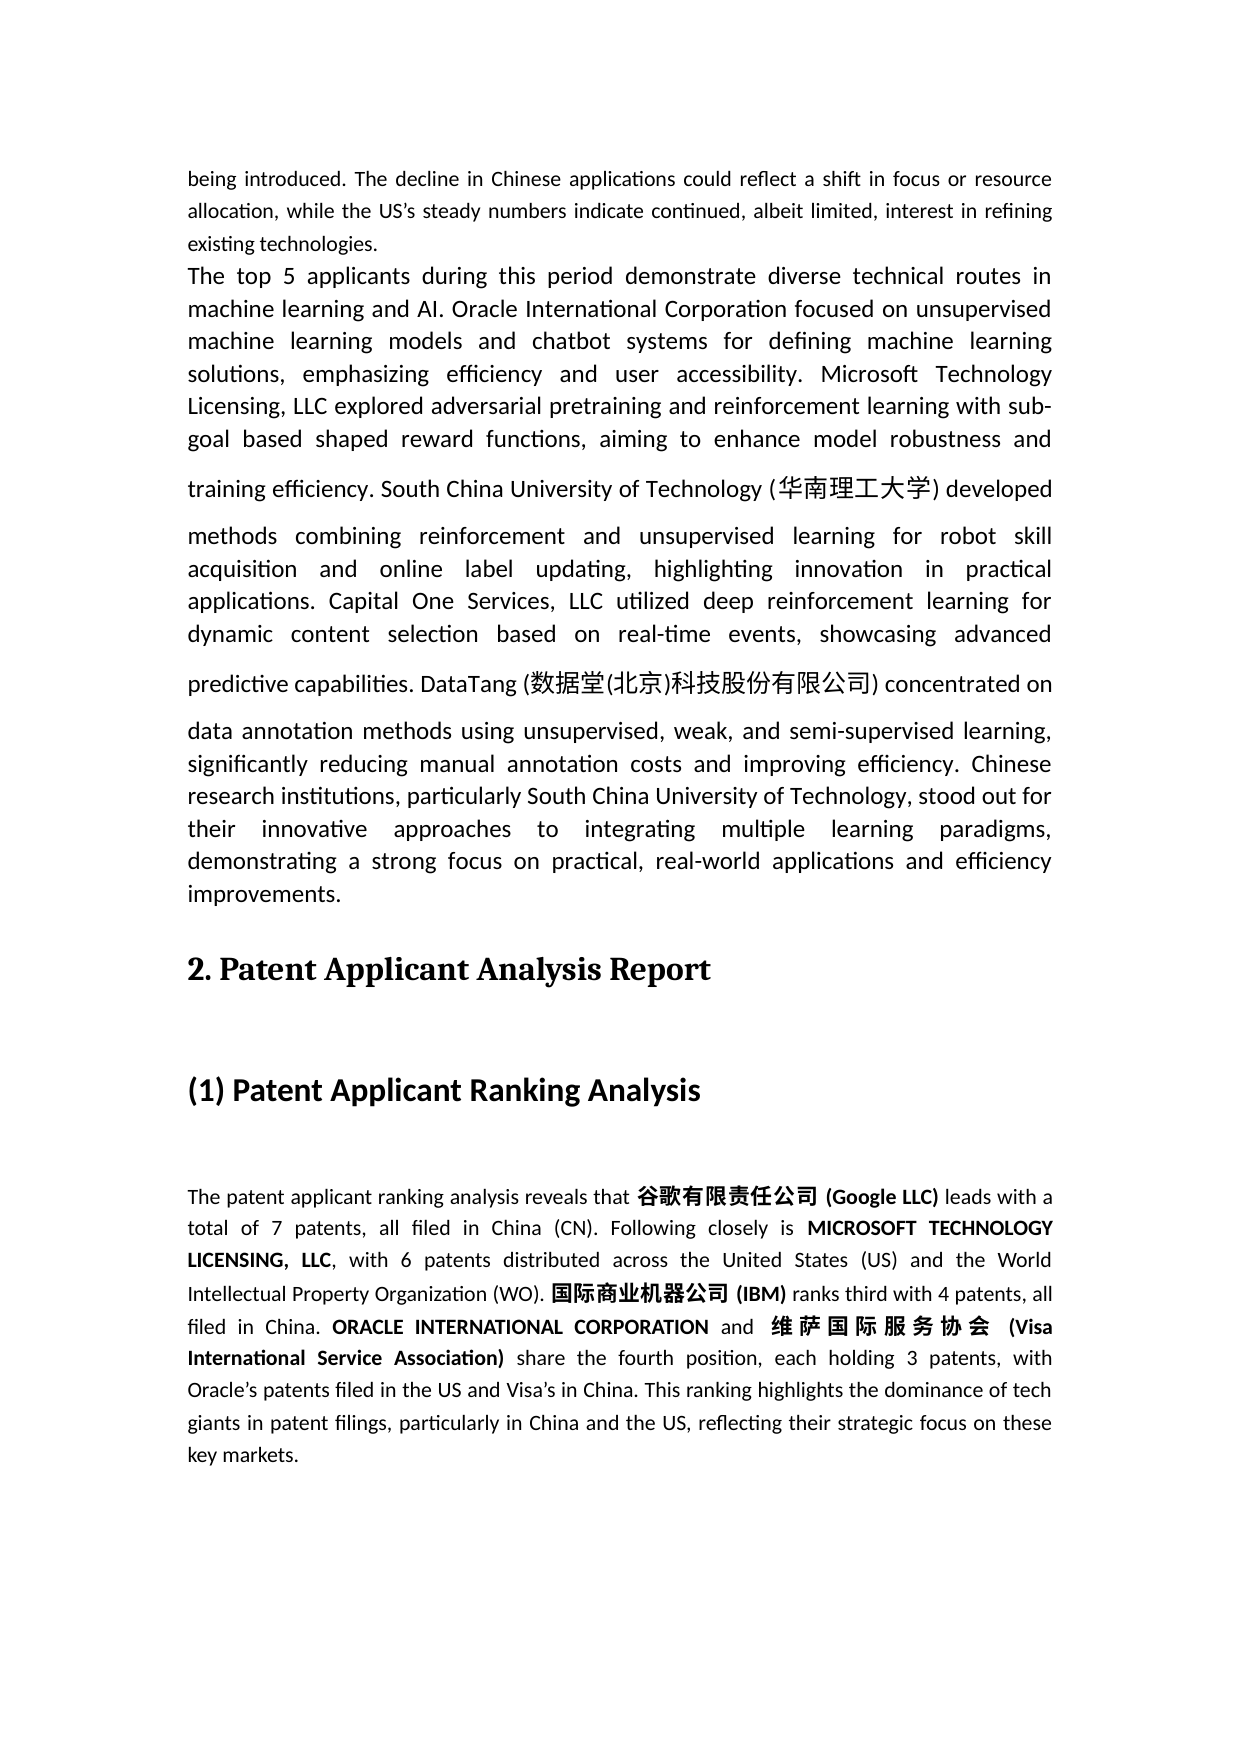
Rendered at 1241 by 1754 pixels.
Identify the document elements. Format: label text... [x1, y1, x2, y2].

subtitle (1) Patent Applicant Ranking Analysis [187, 1057, 1053, 1122]
subtitle 2. Patent Applicant Analysis Report [187, 937, 1053, 1002]
text The top 5 applicants during this period demonstrate diverse technical routes in machine learning and AI. Oracle International Corporation focused on unsupervised machine learning models and chatbot systems for defining machine learning solutions, emphasizing efficiency and user accessibility. Microsoft Technology Licensing, LLC explored adversarial pretraining and reinforcement learning with sub-goal based shaped reward functions, aiming to enhance model robustness and training efficiency. South China University of Technology (华南理工大学) developed methods combining reinforcement and unsupervised learning for robot skill acquisition and online label updating, highlighting innovation in practical applications. Capital One Services, LLC utilized deep reinforcement learning for dynamic content selection based on real-time events, showcasing advanced predictive capabilities. DataTang (数据堂(北京)科技股份有限公司) concentrated on data annotation methods using unsupervised, weak, and semi-supervised learning, significantly reducing manual annotation costs and improving efficiency. Chinese research institutions, particularly South China University of Technology, stood out for their innovative approaches to integrating multiple learning paradigms, demonstrating a strong focus on practical, real-world applications and efficiency improvements. [187, 259, 1053, 909]
